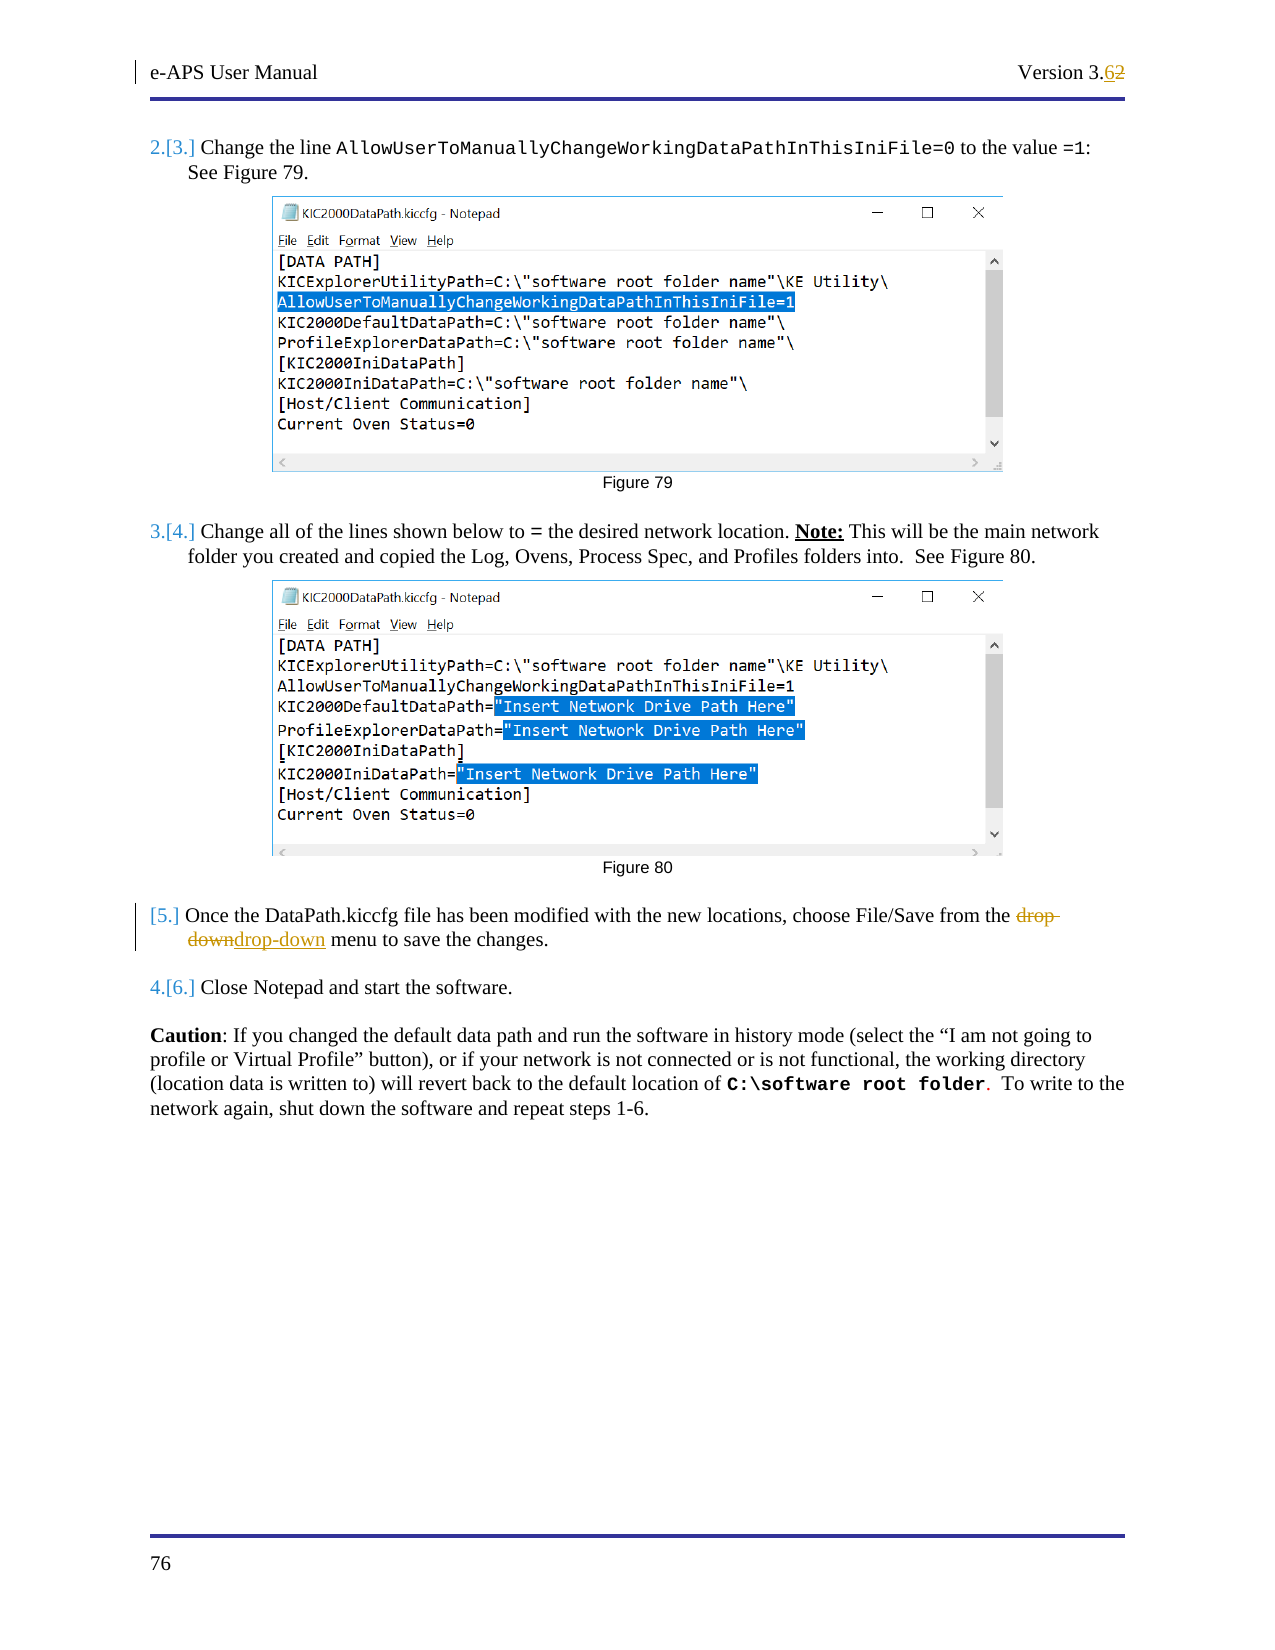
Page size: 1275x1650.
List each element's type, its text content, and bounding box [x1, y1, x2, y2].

picture [272, 580, 1003, 856]
list Close Notepad and start the software. [150, 975, 1125, 999]
text Caution: If you changed the default data path and run the software in history mode (select the “I am not going to profile or Virtual Profile” button), or if your network is not connected or is not functional, the working directory (location data is written to) will revert back to the default location of C:\software root folder. To write to the network again, shut down the software and repeat steps 1-6. [150, 1023, 1125, 1120]
list Once the DataPath.kiccfg file has been modified with the new locations, choose File/Save from the menu to save the changes. [150, 903, 1125, 951]
picture [272, 196, 1003, 472]
